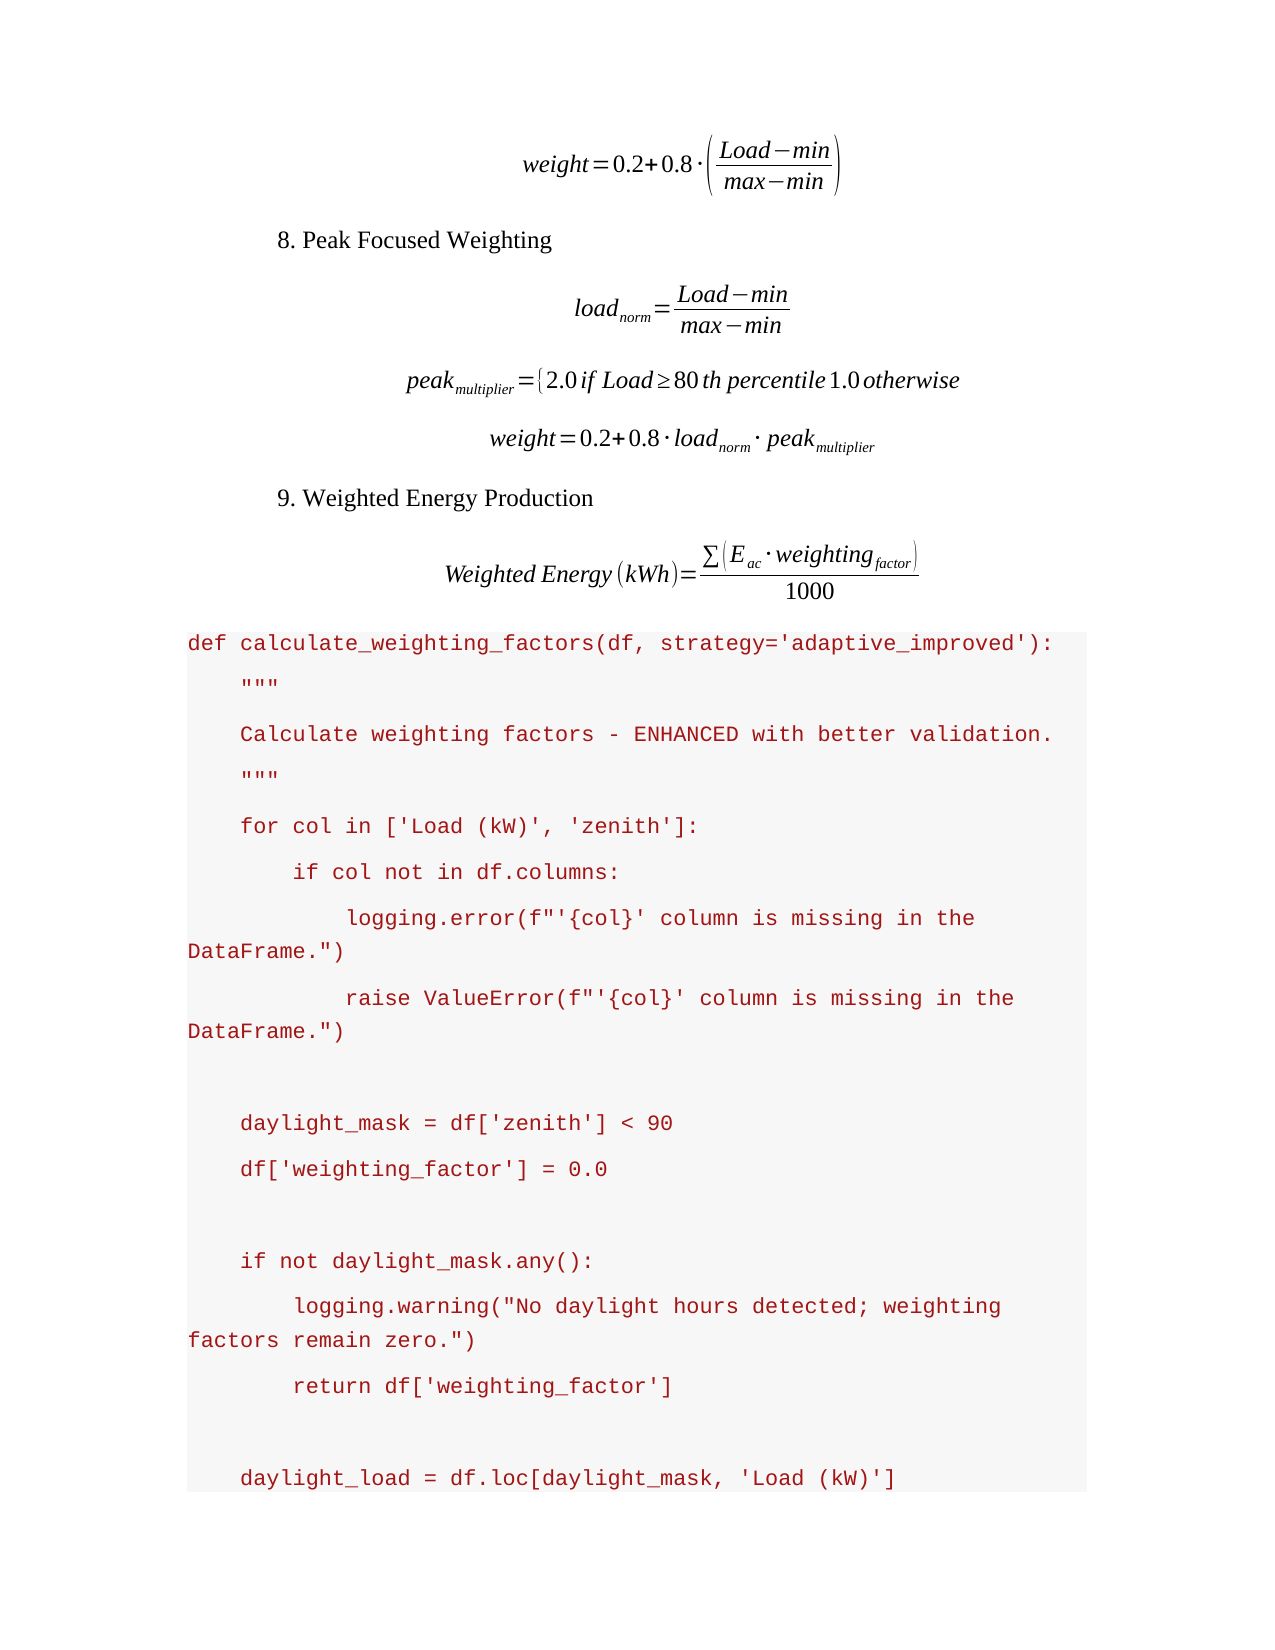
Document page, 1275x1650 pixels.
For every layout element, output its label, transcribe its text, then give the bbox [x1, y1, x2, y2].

text return df['weighting_factor'] [187, 1375, 1087, 1400]
text 9. Weighted Energy Production [230, 483, 1087, 512]
text logging.error(f"'{col}' column is missing in the DataFrame.") [187, 907, 1087, 966]
text for col in ['Load (kW)', 'zenith']: [187, 815, 1087, 840]
text raise ValueError(f"'{col}' column is missing in the DataFrame.") [187, 987, 1087, 1045]
text 8. Peak Focused Weighting [230, 225, 1087, 254]
text logging.warning("No daylight hours detected; weighting factors remain zero.") [187, 1296, 1087, 1354]
text if not daylight_mask.any(): [187, 1250, 1087, 1274]
text Calculate weighting factors - ENHANCED with better validation. [187, 723, 1087, 748]
text def calculate_weighting_factors(df, strategy='adaptive_improved'): [187, 632, 1087, 656]
text """ [187, 678, 1087, 702]
text if col not in df.columns: [187, 861, 1087, 886]
text df['weighting_factor'] = 0.0 [187, 1158, 1087, 1183]
text daylight_mask = df['zenith'] < 90 [187, 1112, 1087, 1137]
text daylight_load = df.loc[daylight_mask, 'Load (kW)'] [187, 1467, 1087, 1492]
text """ [187, 769, 1087, 794]
